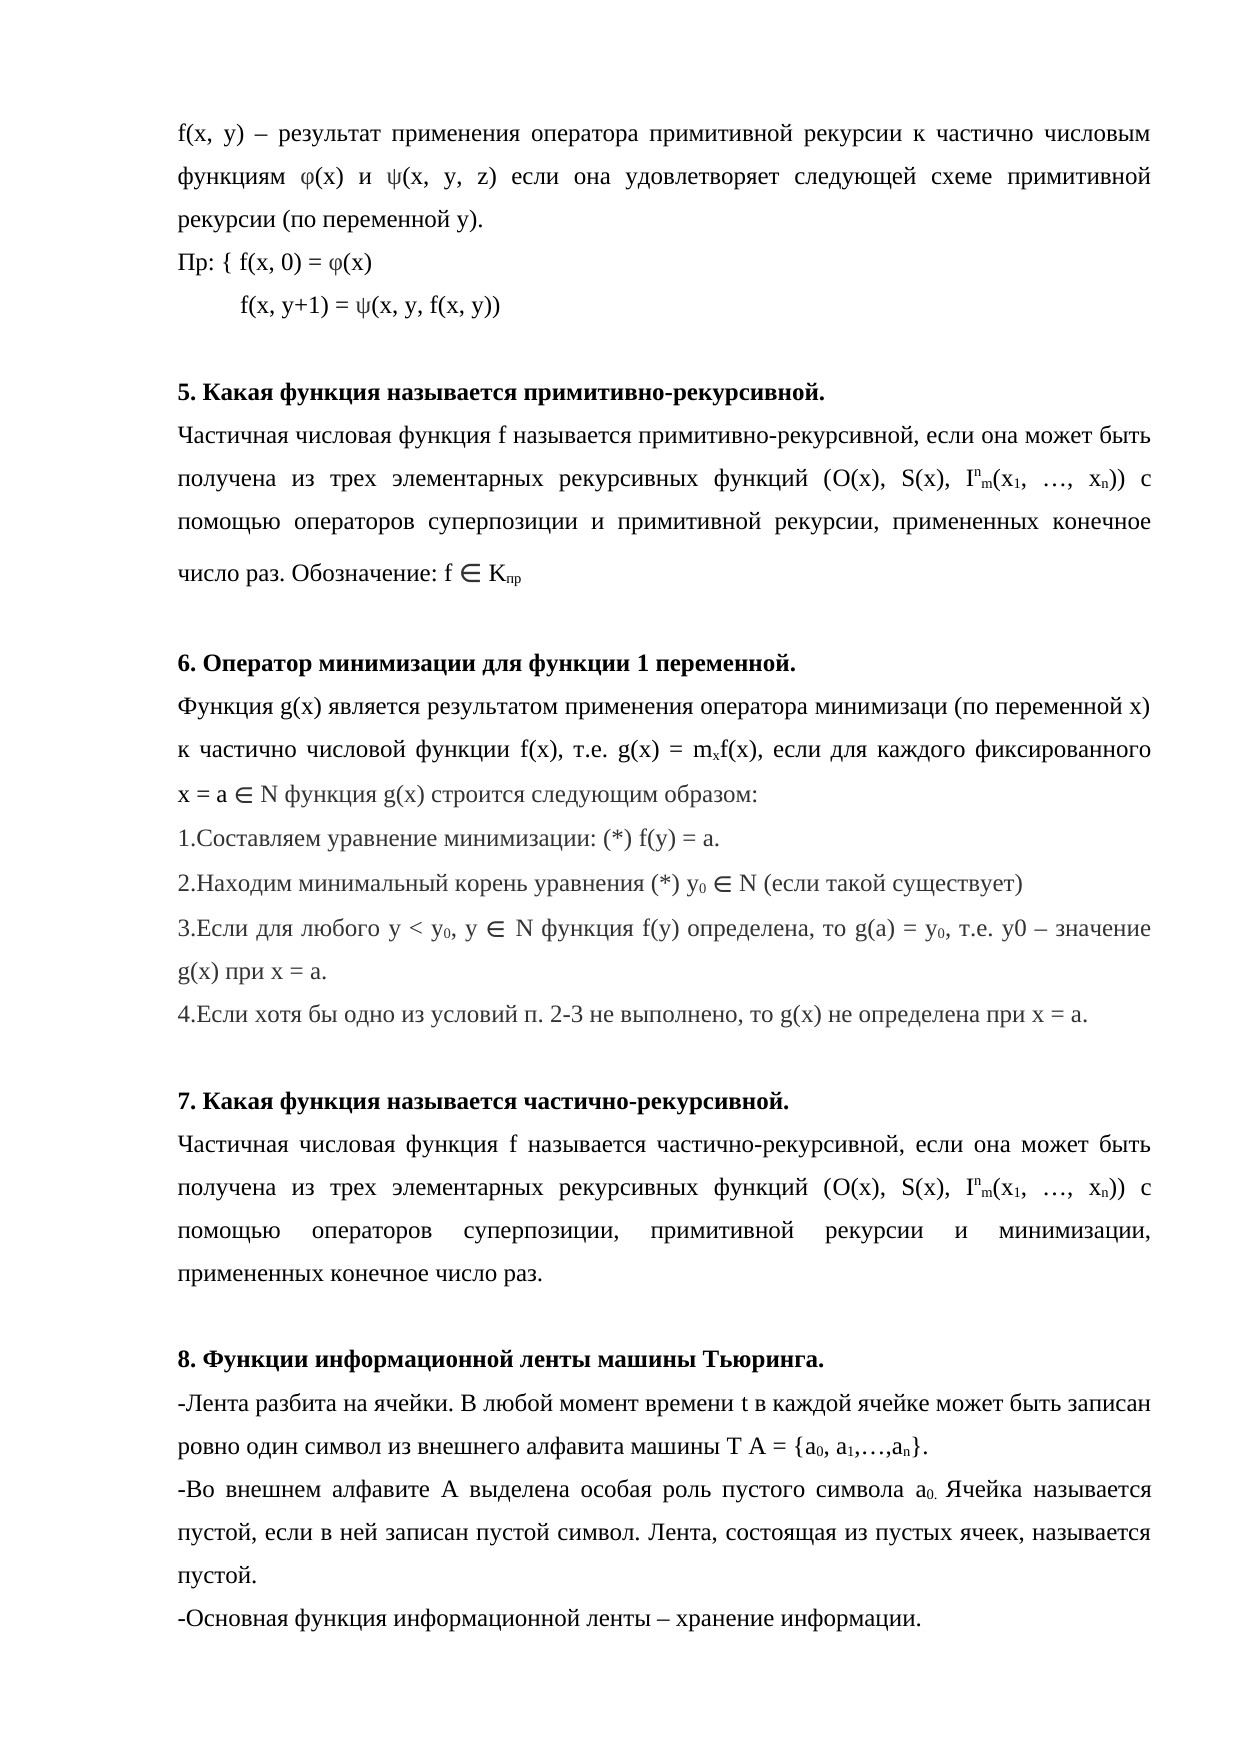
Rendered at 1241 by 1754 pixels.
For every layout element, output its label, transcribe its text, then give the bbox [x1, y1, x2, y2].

text Функция g(x) является результатом применения оператора минимизаци (по переменной х) к частично числовой функции f(x), т.е. g(x) = mxf(x), если для каждого фиксированного x = a ∈ N функция g(x) строится следующим образом: [177, 691, 1152, 808]
text -Лента разбита на ячейки. В любой момент времени t в каждой ячейке может быть записан ровно один символ из внешнего алфавита машины Т A = {a0, a1,…,an}. [177, 1388, 1152, 1459]
text -Во внешнем алфавите А выделена особая роль пустого символа a0. Ячейка называется пустой, если в ней записан пустой символ. Лента, состоящая из пустых ячеек, называется пустой. [177, 1474, 1152, 1589]
text 8. Функции информационной ленты машины Тьюринга. [177, 1344, 1152, 1373]
text 1.Составляем уравнение минимизации: (*) f(y) = a. [177, 823, 1152, 852]
text 6. Оператор минимизации для функции 1 переменной. [177, 648, 1152, 677]
text Частичная числовая функция f называется примитивно-рекурсивной, если она может быть получена из трех элементарных рекурсивных функций (O(x), S(x), Inm(x1, …, xn)) с помощью операторов суперпозиции и примитивной рекурсии, примененных конечное число раз. Обозначение: f ∈ Kпр [177, 420, 1152, 587]
text -Основная функция информационной ленты – хранение информации. [177, 1603, 1152, 1632]
text f(x, y) – результат применения оператора примитивной рекурсии к частично числовым функциям φ(x) и ψ(x, y, z) если она удовлетворяет следующей схеме примитивной рекурсии (по переменной у). [177, 118, 1152, 233]
text 5. Какая функция называется примитивно-рекурсивной. [177, 377, 1152, 406]
text 3.Если для любого y < y0, y ∈ N функция f(y) определена, то g(a) = y0, т.е. y0 – значение g(x) при x = a. [177, 912, 1152, 985]
text 2.Находим минимальный корень уравнения (*) y0 ∈ N (если такой существует) [733, 867, 1152, 897]
text 4.Если хотя бы одно из условий п. 2-3 не выполнено, то g(x) не определена при х = а. [177, 999, 1152, 1028]
text f(x, y+1) = ψ(x, y, f(x, y)) [177, 291, 355, 319]
text Пр: { f(x, 0) = φ(x) [177, 247, 1152, 276]
text 7. Какая функция называется частично-рекурсивной. [177, 1086, 1152, 1114]
text Частичная числовая функция f называется частично-рекурсивной, если она может быть получена из трех элементарных рекурсивных функций (O(x), S(x), Inm(x1, …, xn)) с помощью операторов суперпозиции, примитивной рекурсии и минимизации, примененных конечное число раз. [177, 1129, 1152, 1287]
text f(x, y+1) = ψ(x, y, f(x, y)) [371, 291, 1152, 319]
